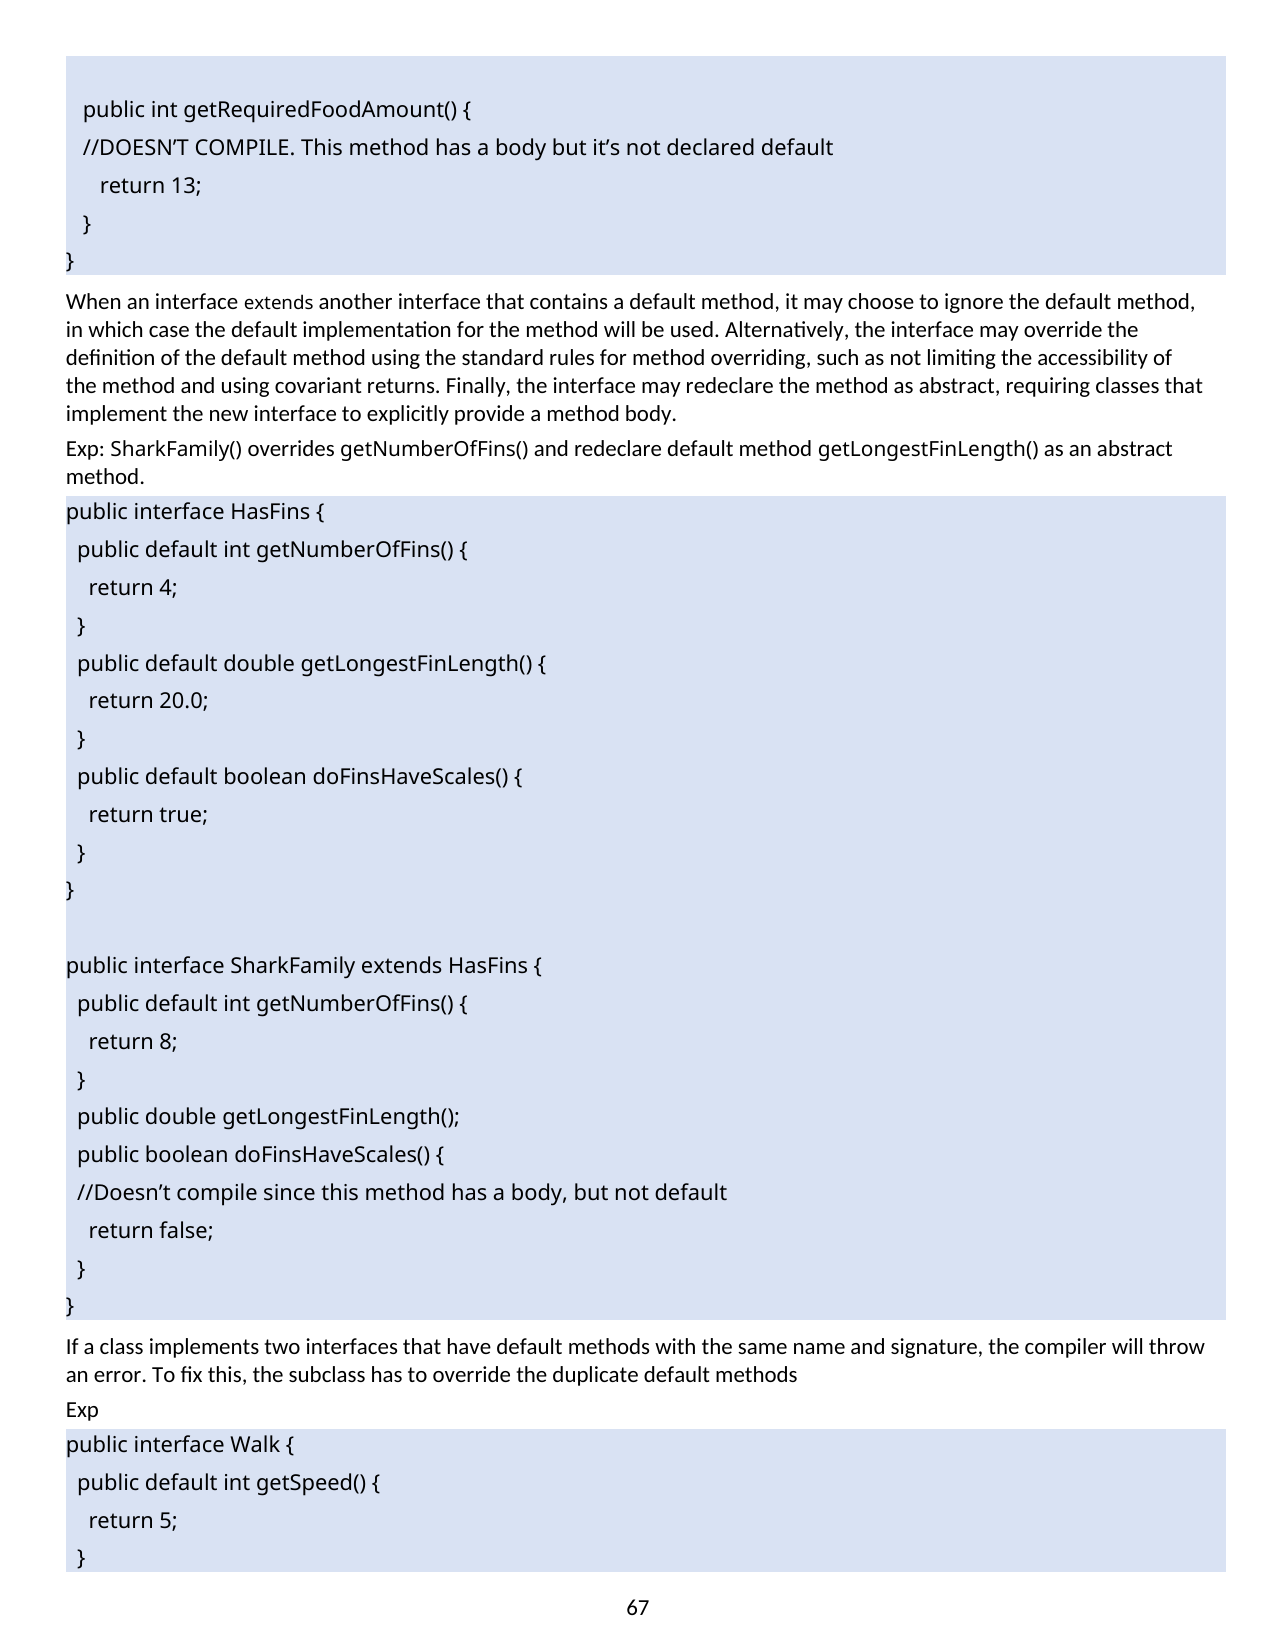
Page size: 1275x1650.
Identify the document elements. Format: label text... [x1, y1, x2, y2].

text return 4; [66, 572, 1226, 602]
text Exp [66, 1395, 1209, 1423]
text } [66, 1063, 1226, 1093]
text } [66, 1542, 1226, 1572]
text public default int getNumberOfFins() { [66, 988, 1226, 1018]
text public interface HasFins { [66, 496, 1226, 526]
text } [66, 837, 1226, 866]
text public default int getSpeed() { [66, 1467, 1226, 1497]
text public default boolean doFinsHaveScales() { [66, 761, 1226, 791]
text } [66, 723, 1226, 753]
text } [66, 1290, 1226, 1320]
text //Doesn’t compile since this method has a body, but not default [66, 1177, 1226, 1207]
text } [66, 874, 1226, 904]
text } [66, 610, 1226, 639]
text When an interface extends another interface that contains a default method, it may choose to ignore the default method, in which case the default implementation for the method will be used. Alternatively, the interface may override the definition of the default method using the standard rules for method overriding, such as not limiting the accessibility of the method and using covariant returns. Finally, the interface may redeclare the method as abstract, requiring classes that implement the new interface to explicitly provide a method body. [66, 287, 1209, 427]
text Exp: SharkFamily() overrides getNumberOfFins() and redeclare default method getLongestFinLength() as an abstract method. [66, 434, 1209, 490]
text } [66, 1253, 1226, 1282]
text public default double getLongestFinLength() { [66, 648, 1226, 677]
text //DOESN’T COMPILE. This method has a body but it’s not declared default [66, 132, 1226, 162]
text public int getRequiredFoodAmount() { [66, 94, 1226, 124]
text public default int getNumberOfFins() { [66, 534, 1226, 564]
text return 13; [66, 170, 1226, 199]
text return 20.0; [66, 685, 1226, 715]
text return 8; [66, 1026, 1226, 1056]
text public boolean doFinsHaveScales() { [66, 1139, 1226, 1169]
text public interface Walk { [66, 1429, 1226, 1459]
text public interface SharkFamily extends HasFins { [66, 950, 1226, 980]
text return 5; [66, 1504, 1226, 1534]
text } [66, 245, 1226, 275]
text return false; [66, 1215, 1226, 1244]
text } [66, 207, 1226, 237]
text return true; [66, 799, 1226, 829]
text If a class implements two interfaces that have default methods with the same name and signature, the compiler will throw an error. To fix this, the subclass has to override the duplicate default methods [66, 1332, 1209, 1388]
text public double getLongestFinLength(); [66, 1101, 1226, 1131]
